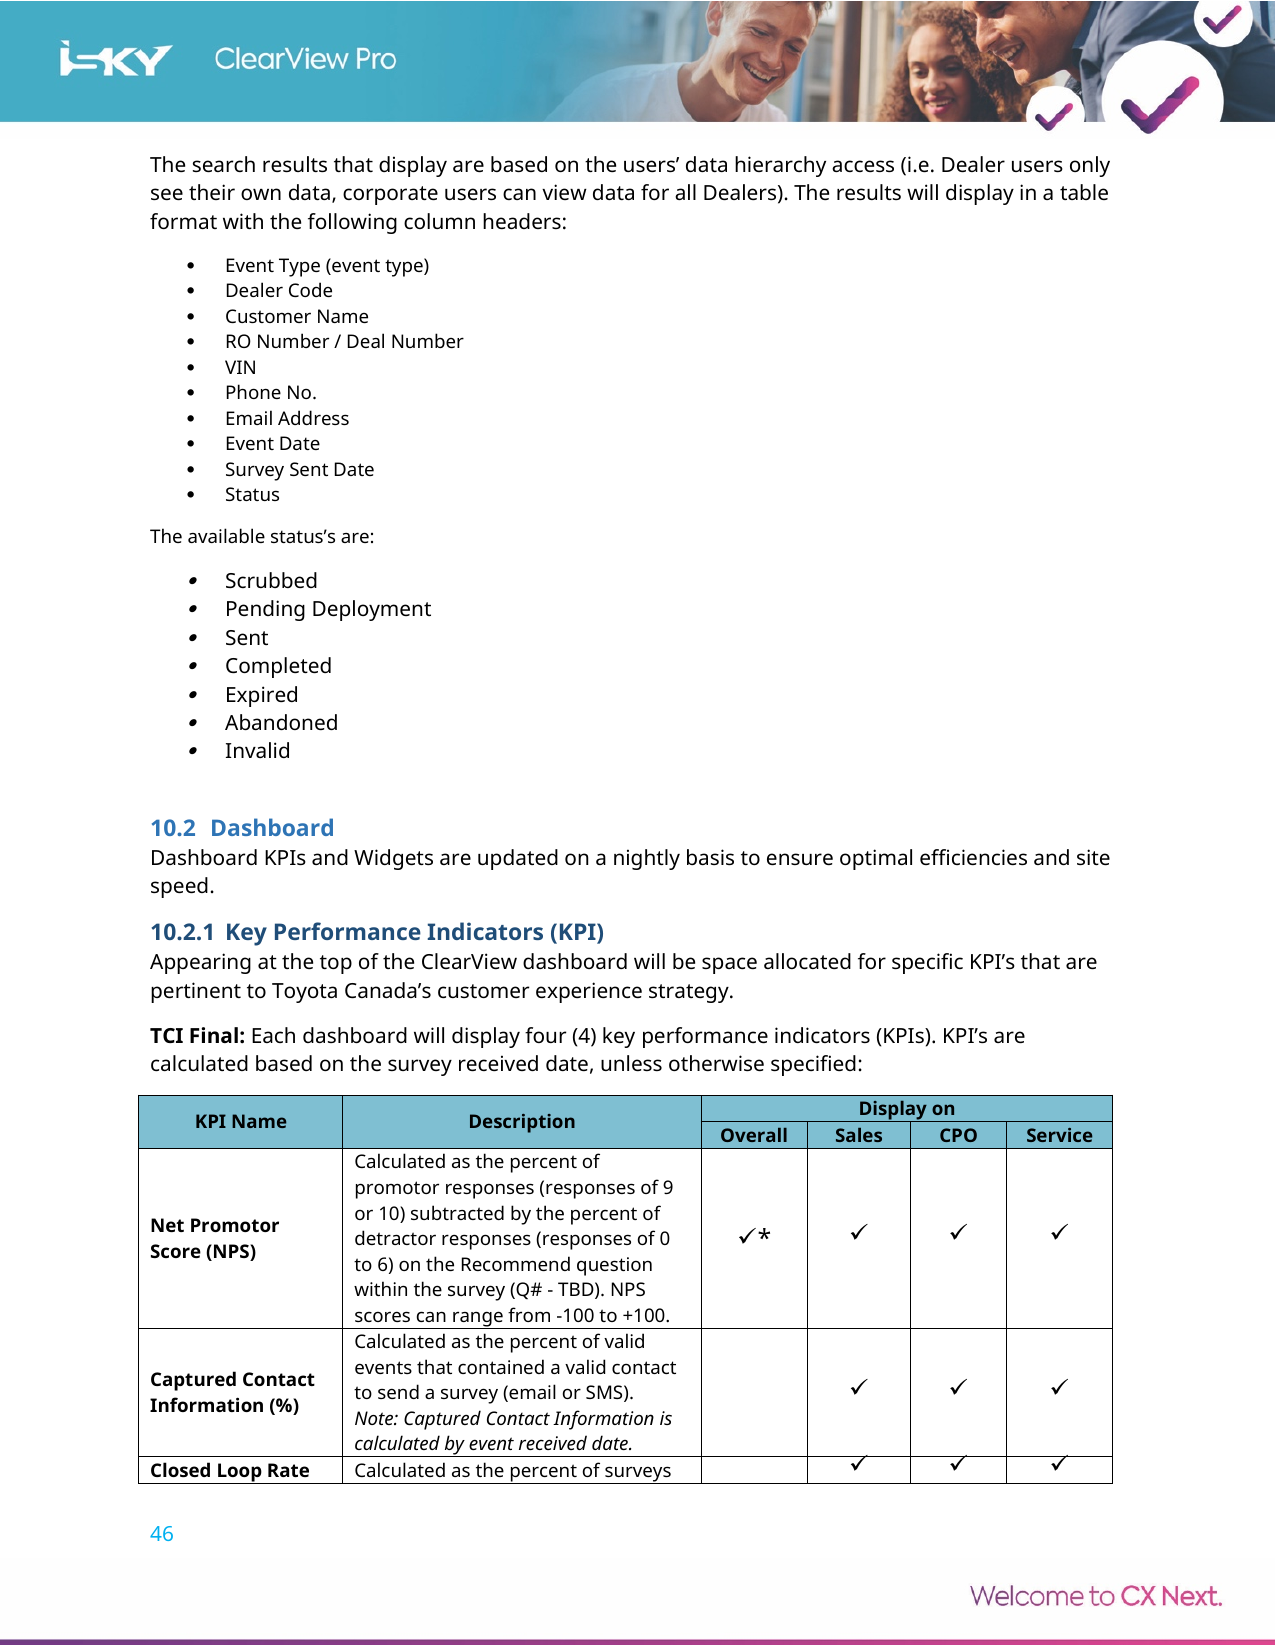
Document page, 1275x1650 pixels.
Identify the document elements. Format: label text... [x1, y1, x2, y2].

table_cell [1007, 1457, 1112, 1483]
list Event Type (event type) [187, 252, 1125, 277]
table_cell Sales [808, 1122, 910, 1148]
table_cell [911, 1329, 1006, 1456]
list Event Date [187, 431, 1125, 456]
table_cell Calculated as the percent of valid events that contained a valid contact to send a survey (email or SMS). Note: Captured Contact Information is calculated by event received date. [343, 1329, 701, 1456]
table_cell [911, 1457, 1006, 1483]
subtitle Key Performance Indicators (KPI) [150, 916, 1125, 947]
subtitle Dashboard [150, 811, 1125, 843]
table_header Description [343, 1096, 701, 1148]
table_cell Captured Contact Information (%) [139, 1329, 342, 1456]
table_cell [808, 1329, 910, 1456]
list Dealer Code [187, 277, 1125, 303]
list Invalid [187, 737, 1125, 765]
table_cell [911, 1149, 1006, 1327]
list Pending Deployment [187, 594, 1125, 623]
table_cell [702, 1329, 807, 1456]
list Sent [187, 623, 1125, 651]
list Completed [187, 651, 1125, 680]
table_cell Overall [702, 1122, 807, 1148]
list Phone No. [187, 379, 1125, 405]
text TCI Final: Each dashboard will display four (4) key performance indicators (KPIs). KPI’s are calculated based on the survey received date, unless otherwise specified: [150, 1021, 1125, 1078]
table_cell Closed Loop Rate (%) [139, 1457, 342, 1483]
table_cell CPO [911, 1122, 1006, 1148]
picture [0, 1558, 1275, 1645]
table_cell [808, 1149, 910, 1327]
list Customer Name [187, 303, 1125, 328]
table_cell Service [1007, 1122, 1112, 1148]
table_cell [1007, 1329, 1112, 1456]
table_cell [808, 1457, 910, 1483]
text The available status’s are: [150, 524, 1125, 549]
picture [0, 1, 1275, 139]
table_cell Net Promotor Score (NPS) [139, 1149, 342, 1327]
text Dashboard KPIs and Widgets are updated on a nightly basis to ensure optimal efficiencies and site speed. [150, 843, 1125, 899]
text The search results that display are based on the users’ data hierarchy access (i.e. Dealer users only see their own data, corporate users can view data for all Dealers). The results will display in a table format with the following column headers: [150, 150, 1125, 235]
table_cell Calculated as the percent of promotor responses (responses of 9 or 10) subtracted by the percent of detractor responses (responses of 0 to 6) on the Recommend question within the survey (Q# - TBD). NPS scores can range from -100 to +100. [343, 1149, 701, 1327]
table_header KPI Name [139, 1096, 342, 1148]
list Scrubbed [187, 566, 1125, 594]
table_cell [702, 1457, 807, 1483]
list Status [187, 482, 1125, 507]
table_cell * [702, 1149, 807, 1327]
list Survey Sent Date [187, 456, 1125, 482]
table_header Display on [702, 1096, 1112, 1121]
list Abandoned [187, 708, 1125, 737]
table_cell [1007, 1149, 1112, 1327]
table_cell Calculated as the percent of surveys received within the selected date range that triggered a closed loop alert. [343, 1457, 701, 1483]
list Expired [187, 680, 1125, 708]
list RO Number / Deal Number [187, 328, 1125, 354]
list Email Address [187, 405, 1125, 431]
list VIN [187, 354, 1125, 379]
text Appearing at the top of the ClearView dashboard will be space allocated for specific KPI’s that are pertinent to Toyota Canada’s customer experience strategy. [150, 947, 1125, 1004]
